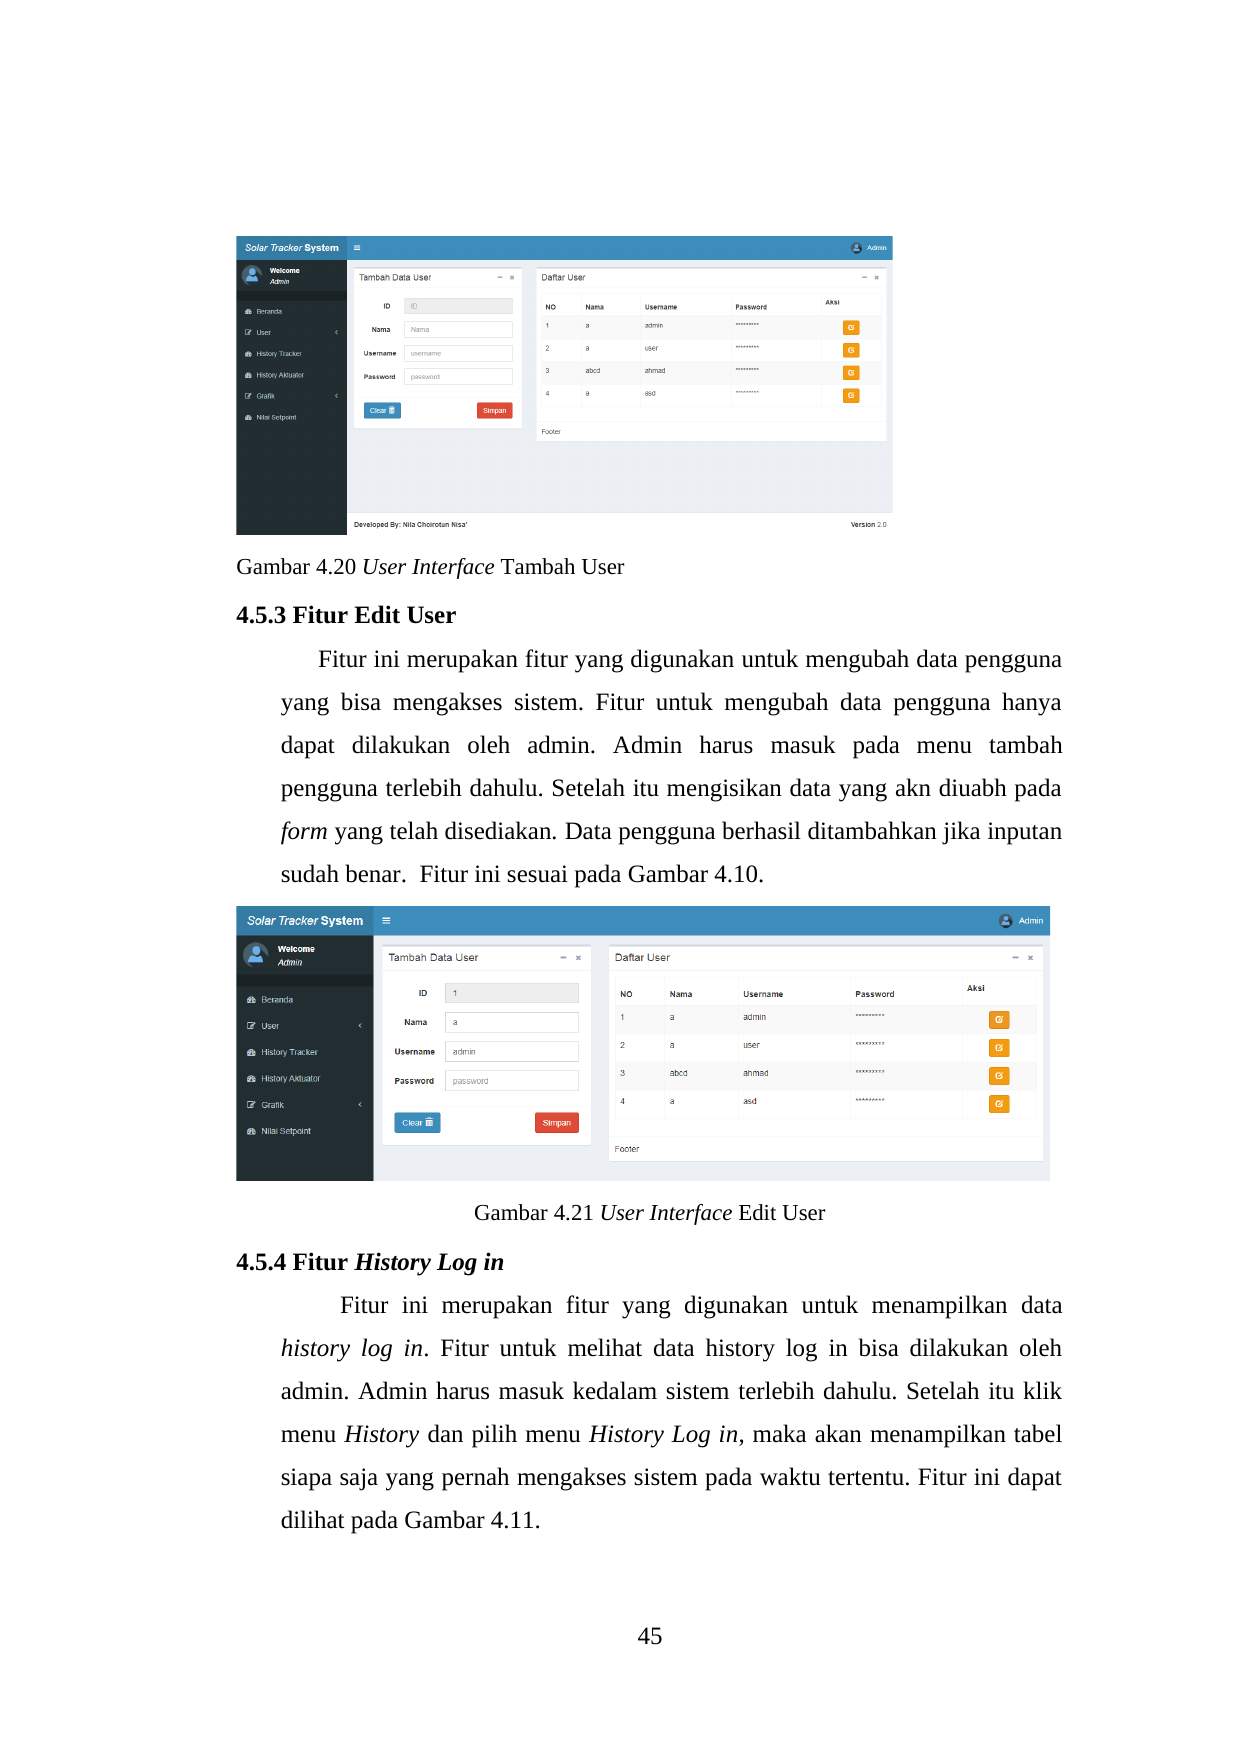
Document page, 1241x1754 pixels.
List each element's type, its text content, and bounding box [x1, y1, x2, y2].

picture [236, 906, 1051, 1181]
text Gambar 4.9 User Interface Tambah User [236, 553, 1063, 580]
text Gambar 4.10 User Interface Edit User [236, 1199, 1063, 1226]
picture [236, 236, 893, 535]
text Fitur ini merupakan fitur yang digunakan untuk menampilkan data history log in. Fitur untuk melihat data history log in bisa dilakukan oleh admin. Admin harus masuk kedalam sistem terlebih dahulu. Setelah itu klik menu History dan pilih menu History Log in, maka akan menampilkan tabel siapa saja yang pernah mengakses sistem pada waktu tertentu. Fitur ini dapat dilihat pada Gambar 4.11. [281, 1290, 1063, 1534]
subtitle Fitur History Log in [236, 1247, 1063, 1275]
subtitle Fitur Edit User [236, 601, 1063, 629]
text Fitur ini merupakan fitur yang digunakan untuk mengubah data pengguna yang bisa mengakses sistem. Fitur untuk mengubah data pengguna hanya dapat dilakukan oleh admin. Admin harus masuk pada menu tambah pengguna terlebih dahulu. Setelah itu mengisikan data yang akn diuabh pada form yang telah disediakan. Data pengguna berhasil ditambahkan jika inputan sudah benar. Fitur ini sesuai pada Gambar 4.10. [281, 644, 1063, 888]
